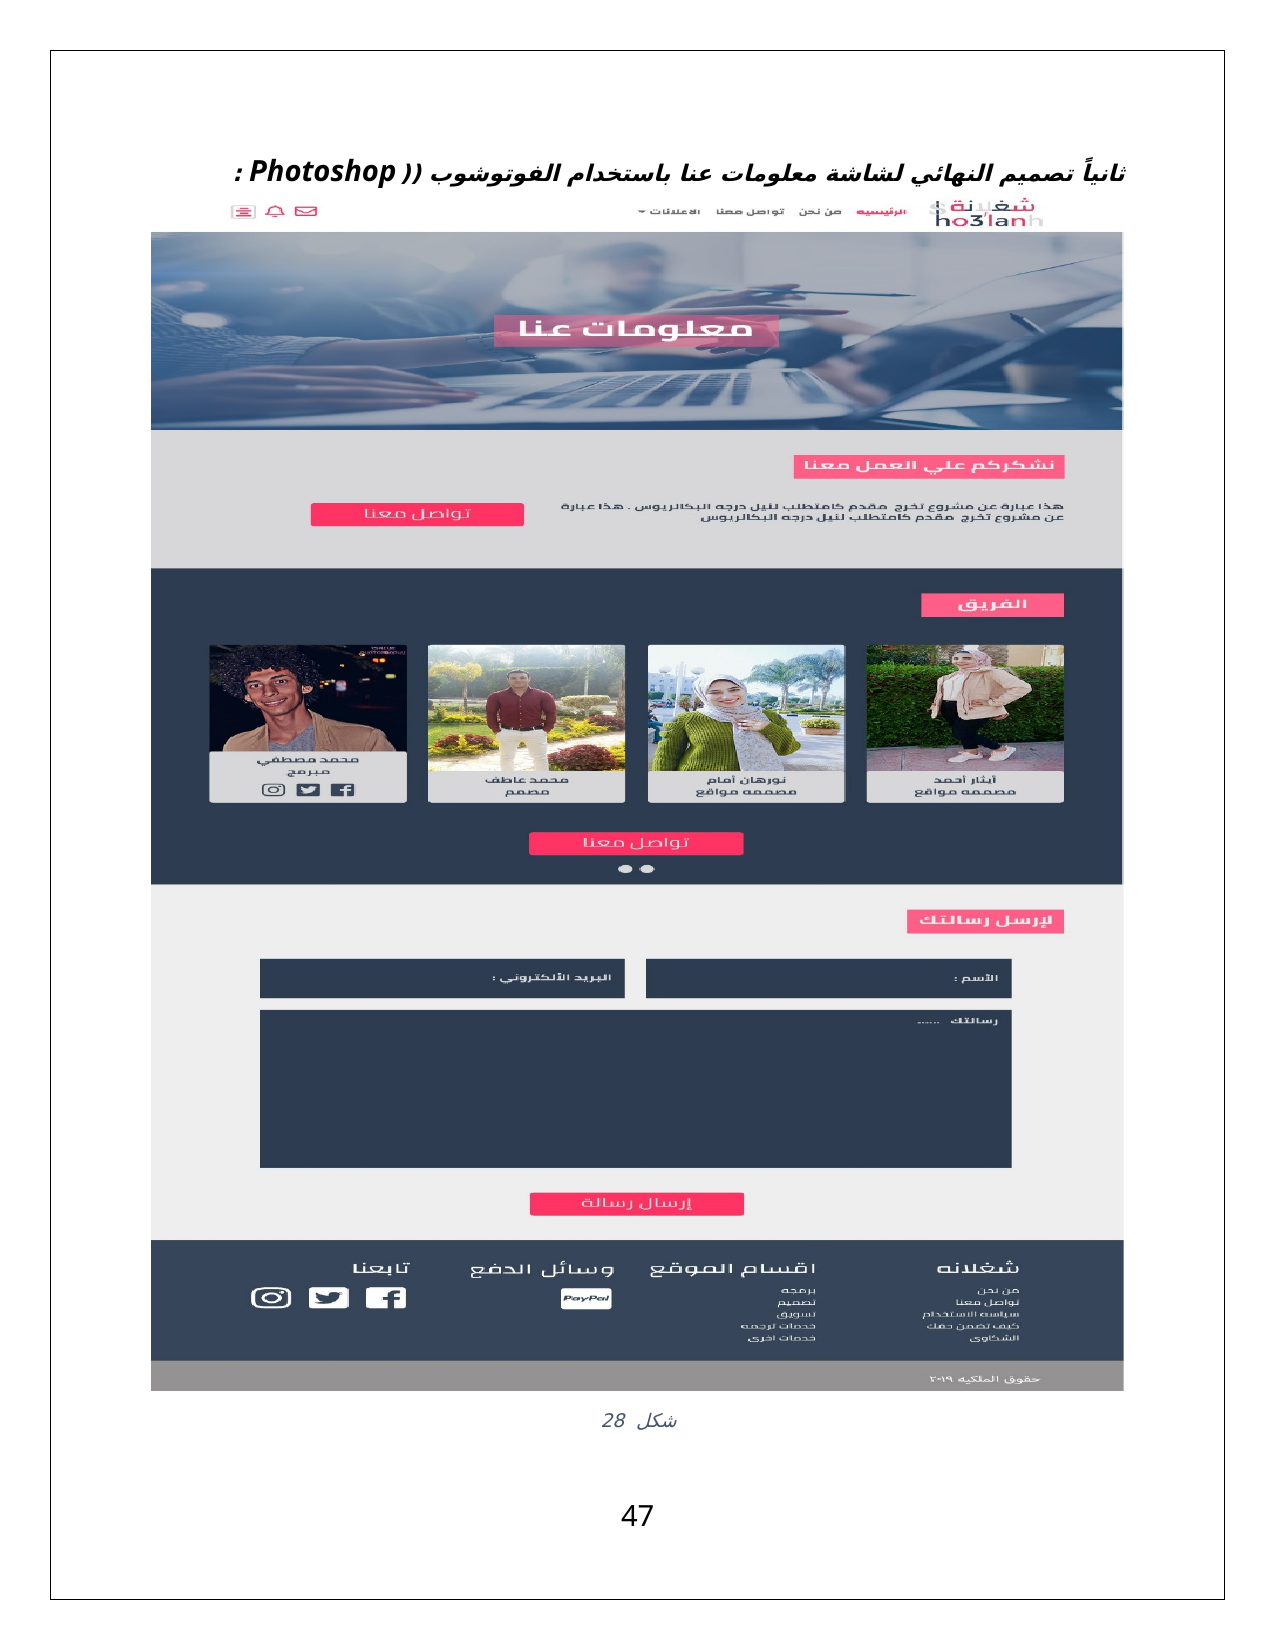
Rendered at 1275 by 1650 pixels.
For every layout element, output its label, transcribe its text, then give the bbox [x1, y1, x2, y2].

subtitle ثانياً تصميم النهائي لشاشة معلومات عنا باستخدام الفوتوشوب ((Photoshop : [150, 150, 1124, 190]
picture [151, 192, 1124, 1391]
